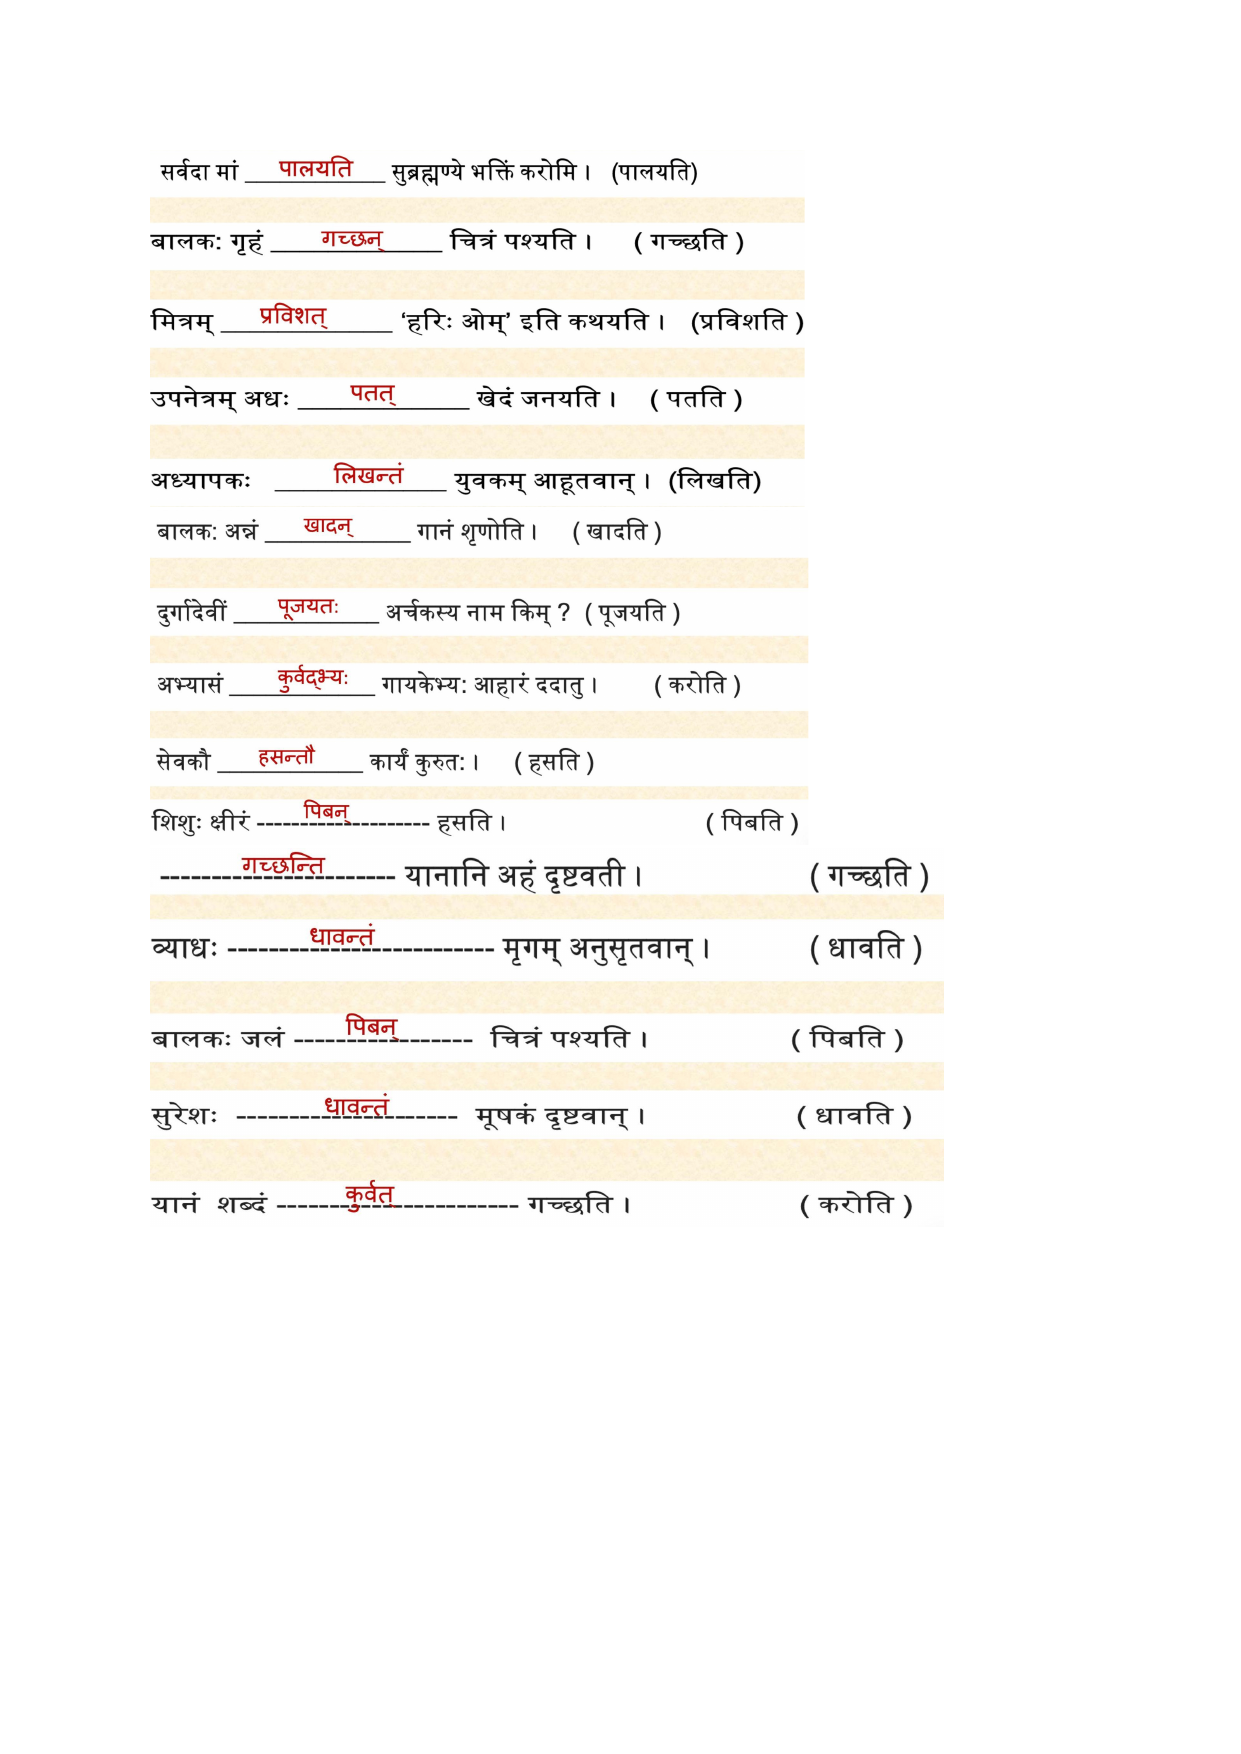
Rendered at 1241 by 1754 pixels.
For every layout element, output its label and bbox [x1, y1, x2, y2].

picture [150, 510, 809, 845]
picture [150, 848, 944, 1227]
picture [150, 150, 805, 507]
